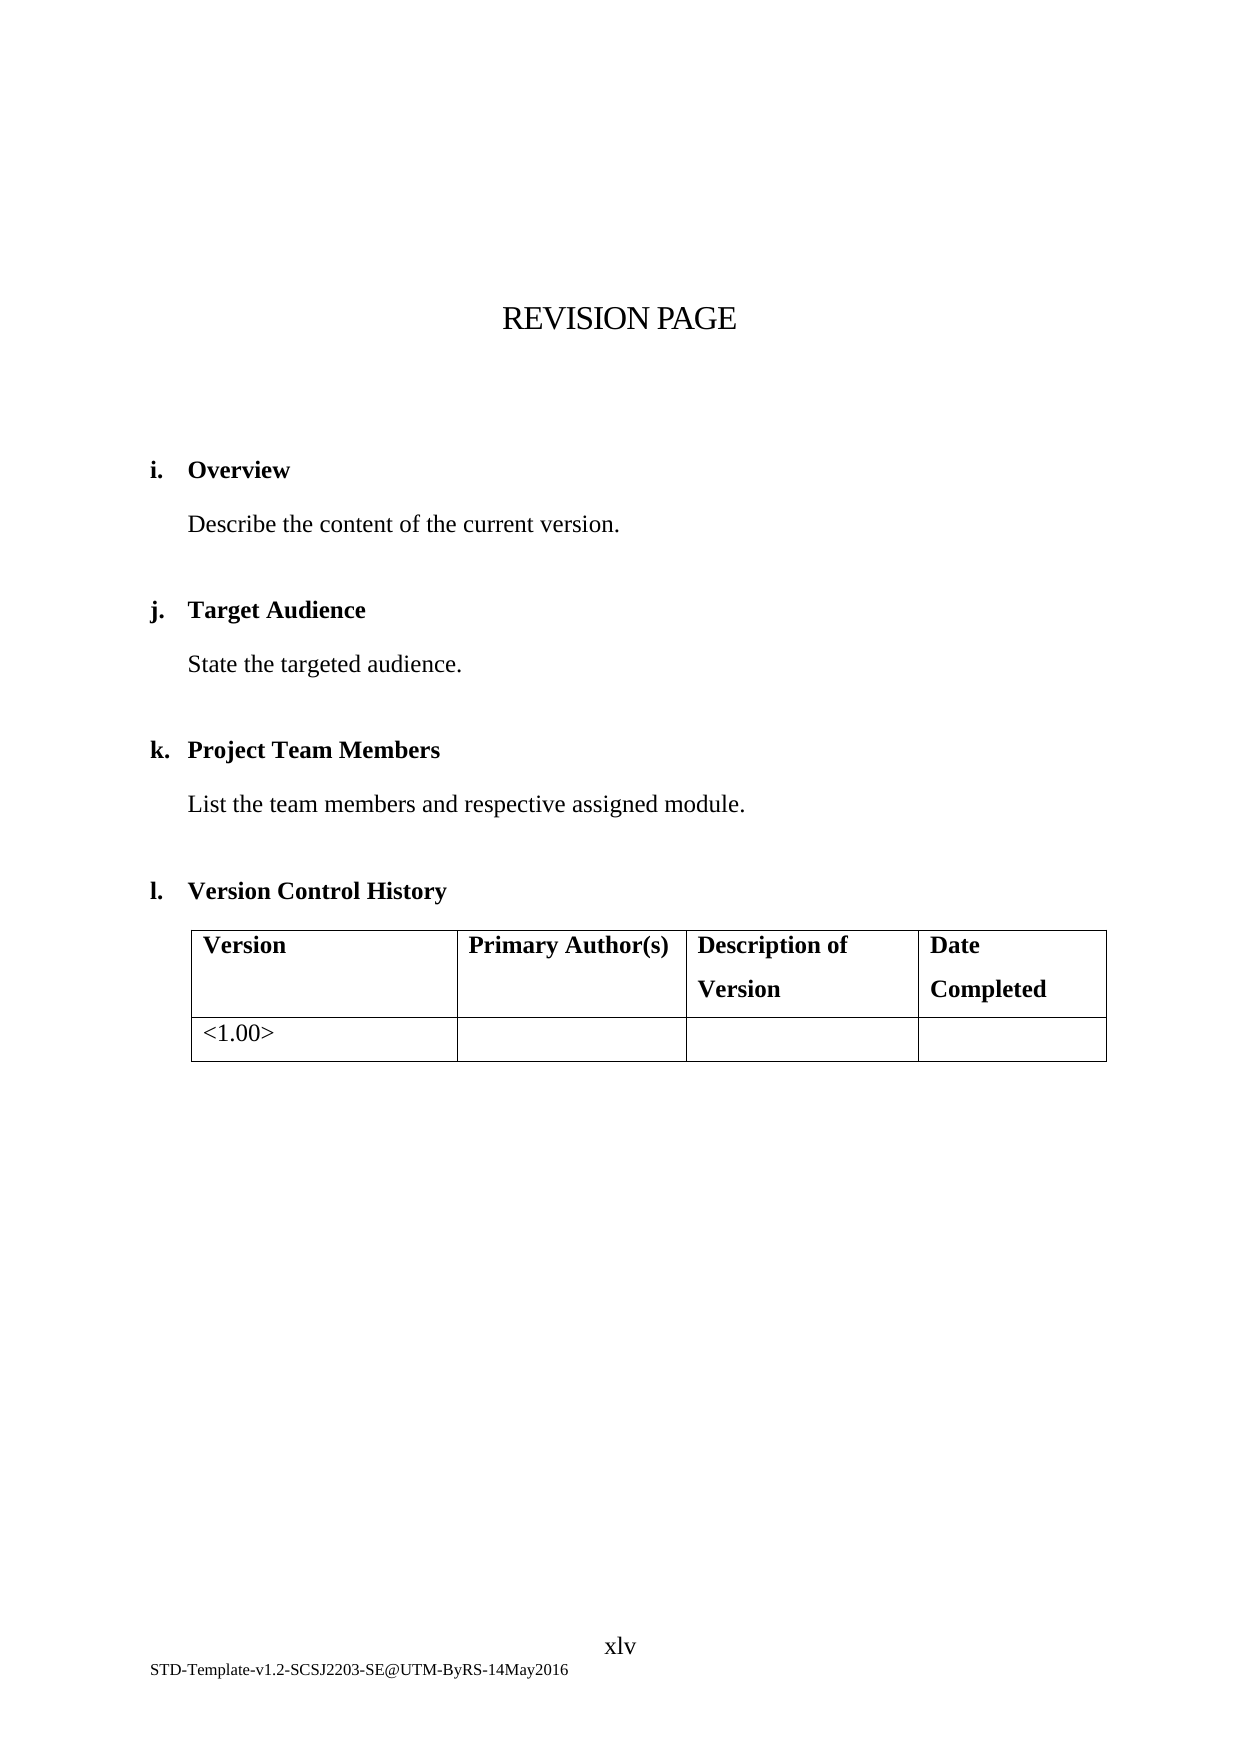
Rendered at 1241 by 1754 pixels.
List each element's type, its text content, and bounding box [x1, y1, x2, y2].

table_cell <1.00> [192, 1018, 457, 1061]
table_cell [458, 1018, 686, 1061]
table_cell [687, 1018, 918, 1061]
table_header Description of Version [687, 931, 918, 1017]
list Project Team Members [150, 736, 1090, 764]
text State the targeted audience. [187, 649, 1090, 678]
text Describe the content of the current version. [187, 509, 1090, 538]
table_header Version [192, 931, 457, 1017]
table_header Primary Author(s) [458, 931, 686, 1017]
table_header Date Completed [919, 931, 1106, 1017]
table_cell [919, 1018, 1106, 1061]
title Revision Page [150, 298, 1090, 336]
list Version Control History [150, 876, 1090, 904]
list Overview [150, 455, 1090, 484]
text List the team members and respective assigned module. [187, 789, 1090, 818]
list Target Audience [150, 596, 1090, 624]
